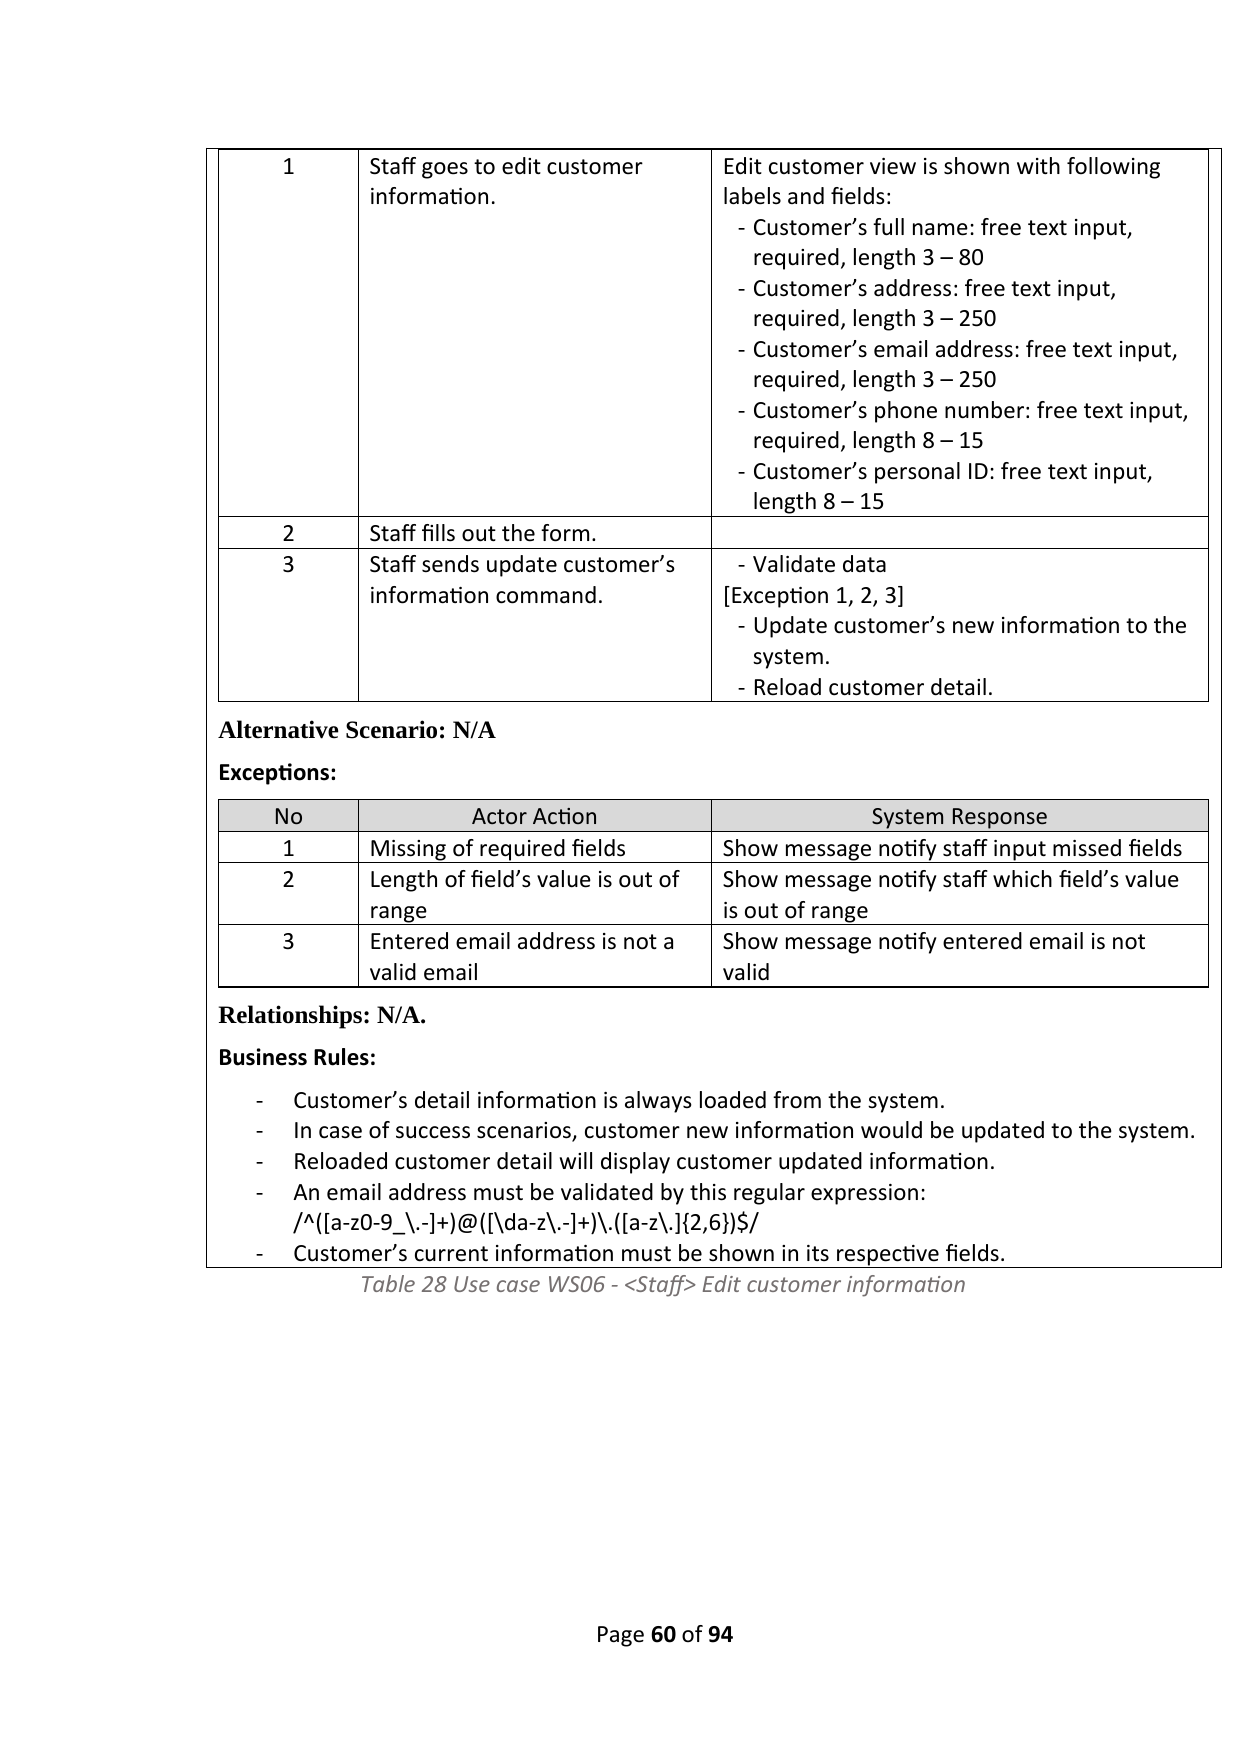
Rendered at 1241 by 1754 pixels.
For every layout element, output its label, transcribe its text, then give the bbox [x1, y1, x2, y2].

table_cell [207, 149, 1221, 1267]
